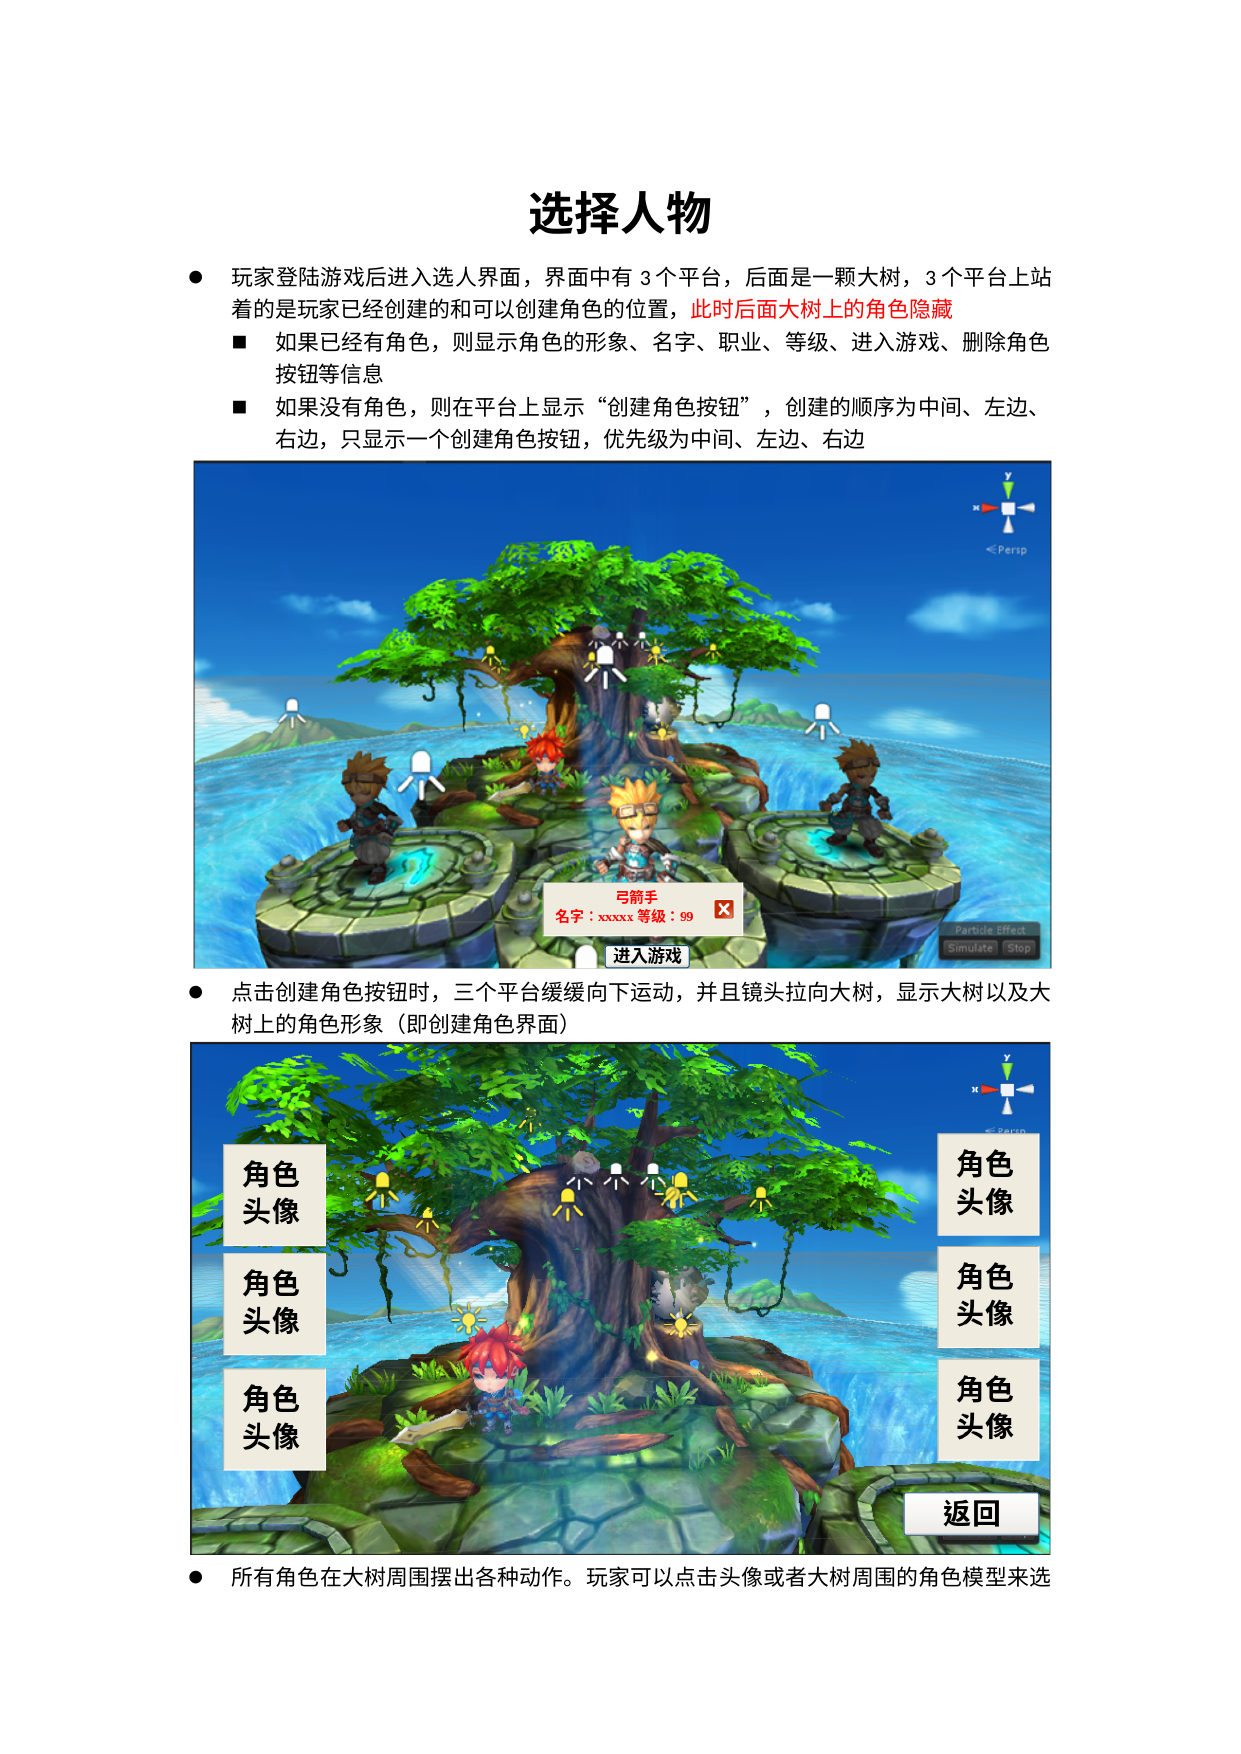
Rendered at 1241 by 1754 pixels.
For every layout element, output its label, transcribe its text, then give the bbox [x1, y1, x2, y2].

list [187, 1559, 1053, 1592]
list 如果没有角色，则在平台上显示“创建角色按钮”，创建的顺序为中间、左边、右边，只显示一个创建角色按钮，优先级为中间、左边、右边 [231, 389, 1053, 454]
text 选择人物 [187, 162, 1053, 259]
list 如果已经有角色，则显示角色的形象、名字、职业、等级、进入游戏、删除角色按钮等信息 [231, 324, 1053, 389]
list 玩家登陆游戏后进入选人界面，界面中有3个平台，后面是一颗大树，3个平台上站着的是玩家已经创建的和可以创建角色的位置，此时后面大树上的角色隐藏 [187, 259, 1053, 324]
list 点击创建角色按钮时，三个平台缓缓向下运动，并且镜头拉向大树，显示大树以及大树上的角色形象（即创建角色界面） [187, 974, 1053, 1039]
